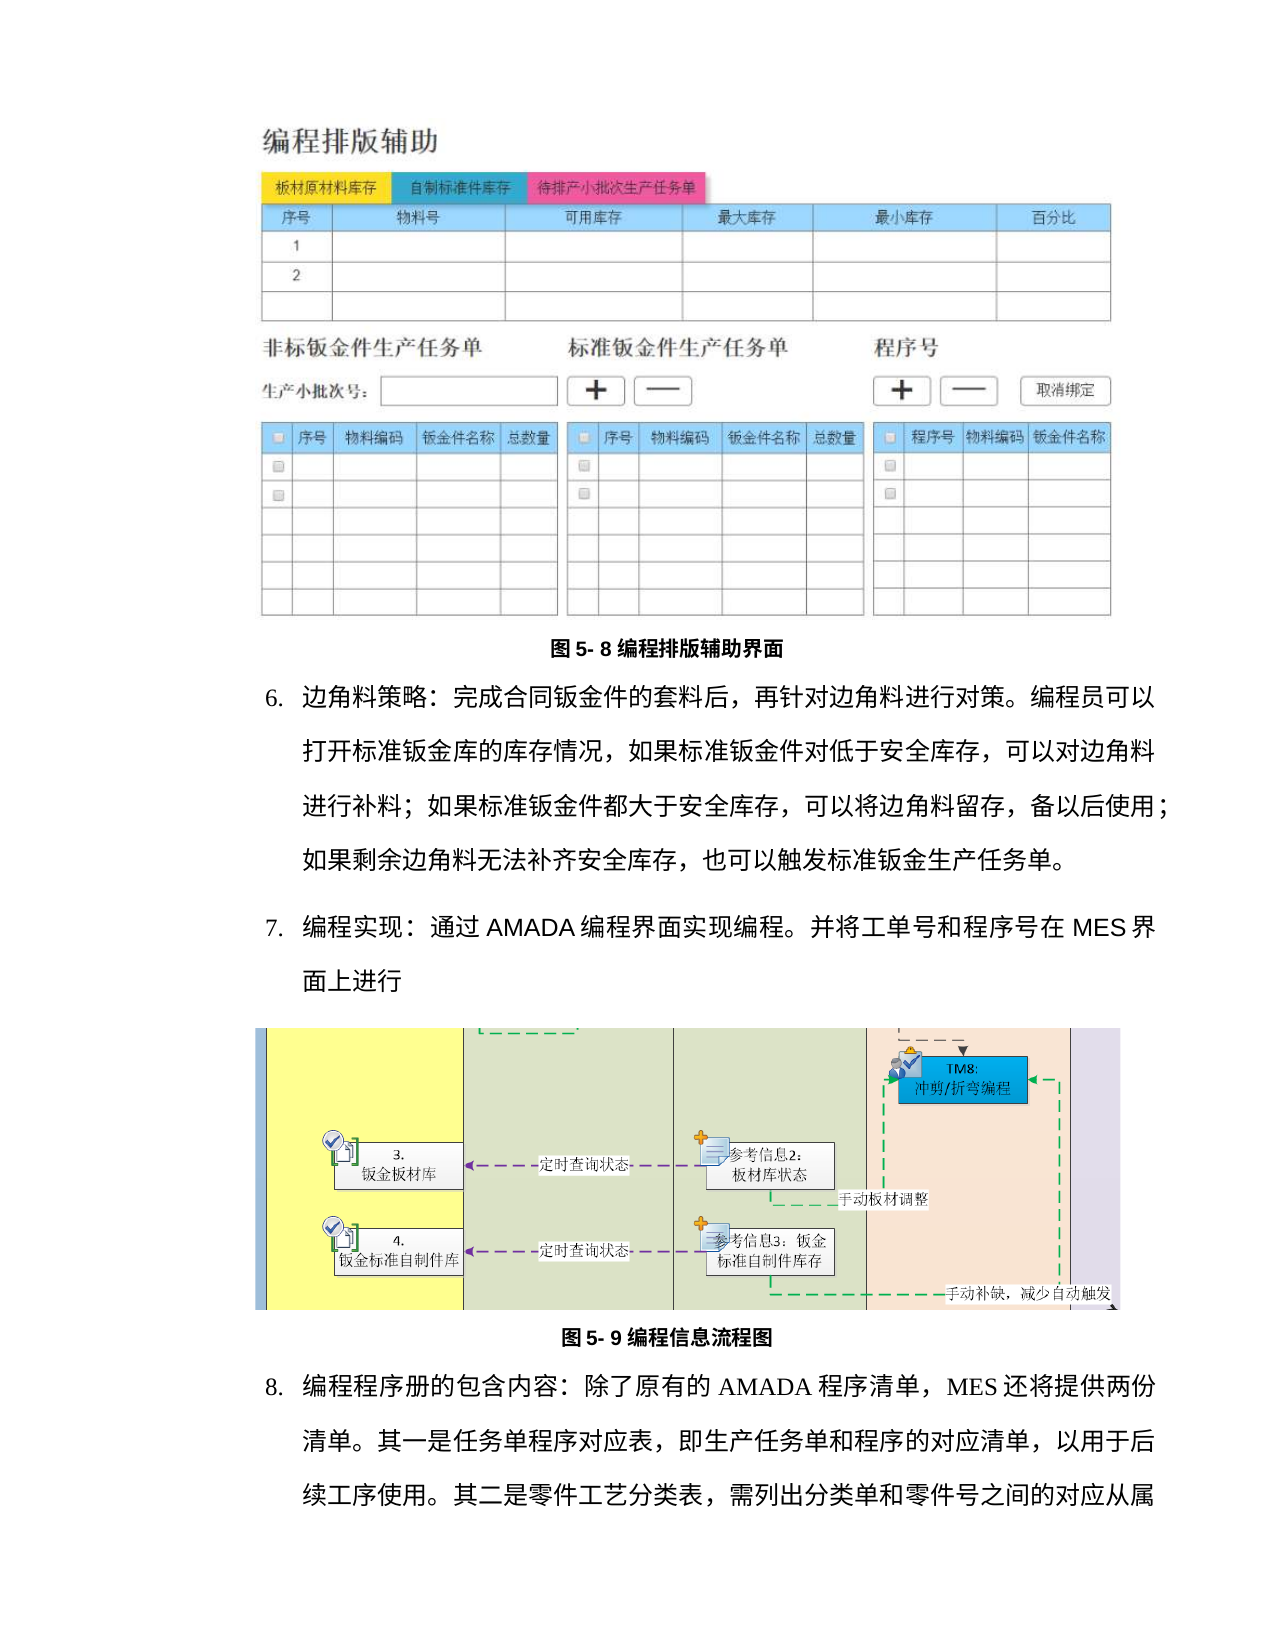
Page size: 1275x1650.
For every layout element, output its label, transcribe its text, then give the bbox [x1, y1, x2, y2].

picture [255, 118, 1121, 620]
list 编程实现：通过AMADA编程界面实现编程。并将工单号和程序号在MES界面上进行 [265, 907, 1157, 998]
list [265, 1367, 1157, 1512]
picture [255, 1028, 1121, 1310]
text 图5- 9 编程信息流程图 [177, 1321, 1157, 1352]
list 边角料策略：完成合同钣金件的套料后，再针对边角料进行对策。编程员可以打开标准钣金库的库存情况，如果标准钣金件对低于安全库存，可以对边角料进行补料；如果标准钣金件都大于安全库存，可以将边角料留存，备以后使用；如果剩余边角料无法补齐安全库存，也可以触发标准钣金生产任务单。 [265, 677, 1157, 877]
text 图5- 8 编程排版辅助界面 [177, 632, 1157, 662]
